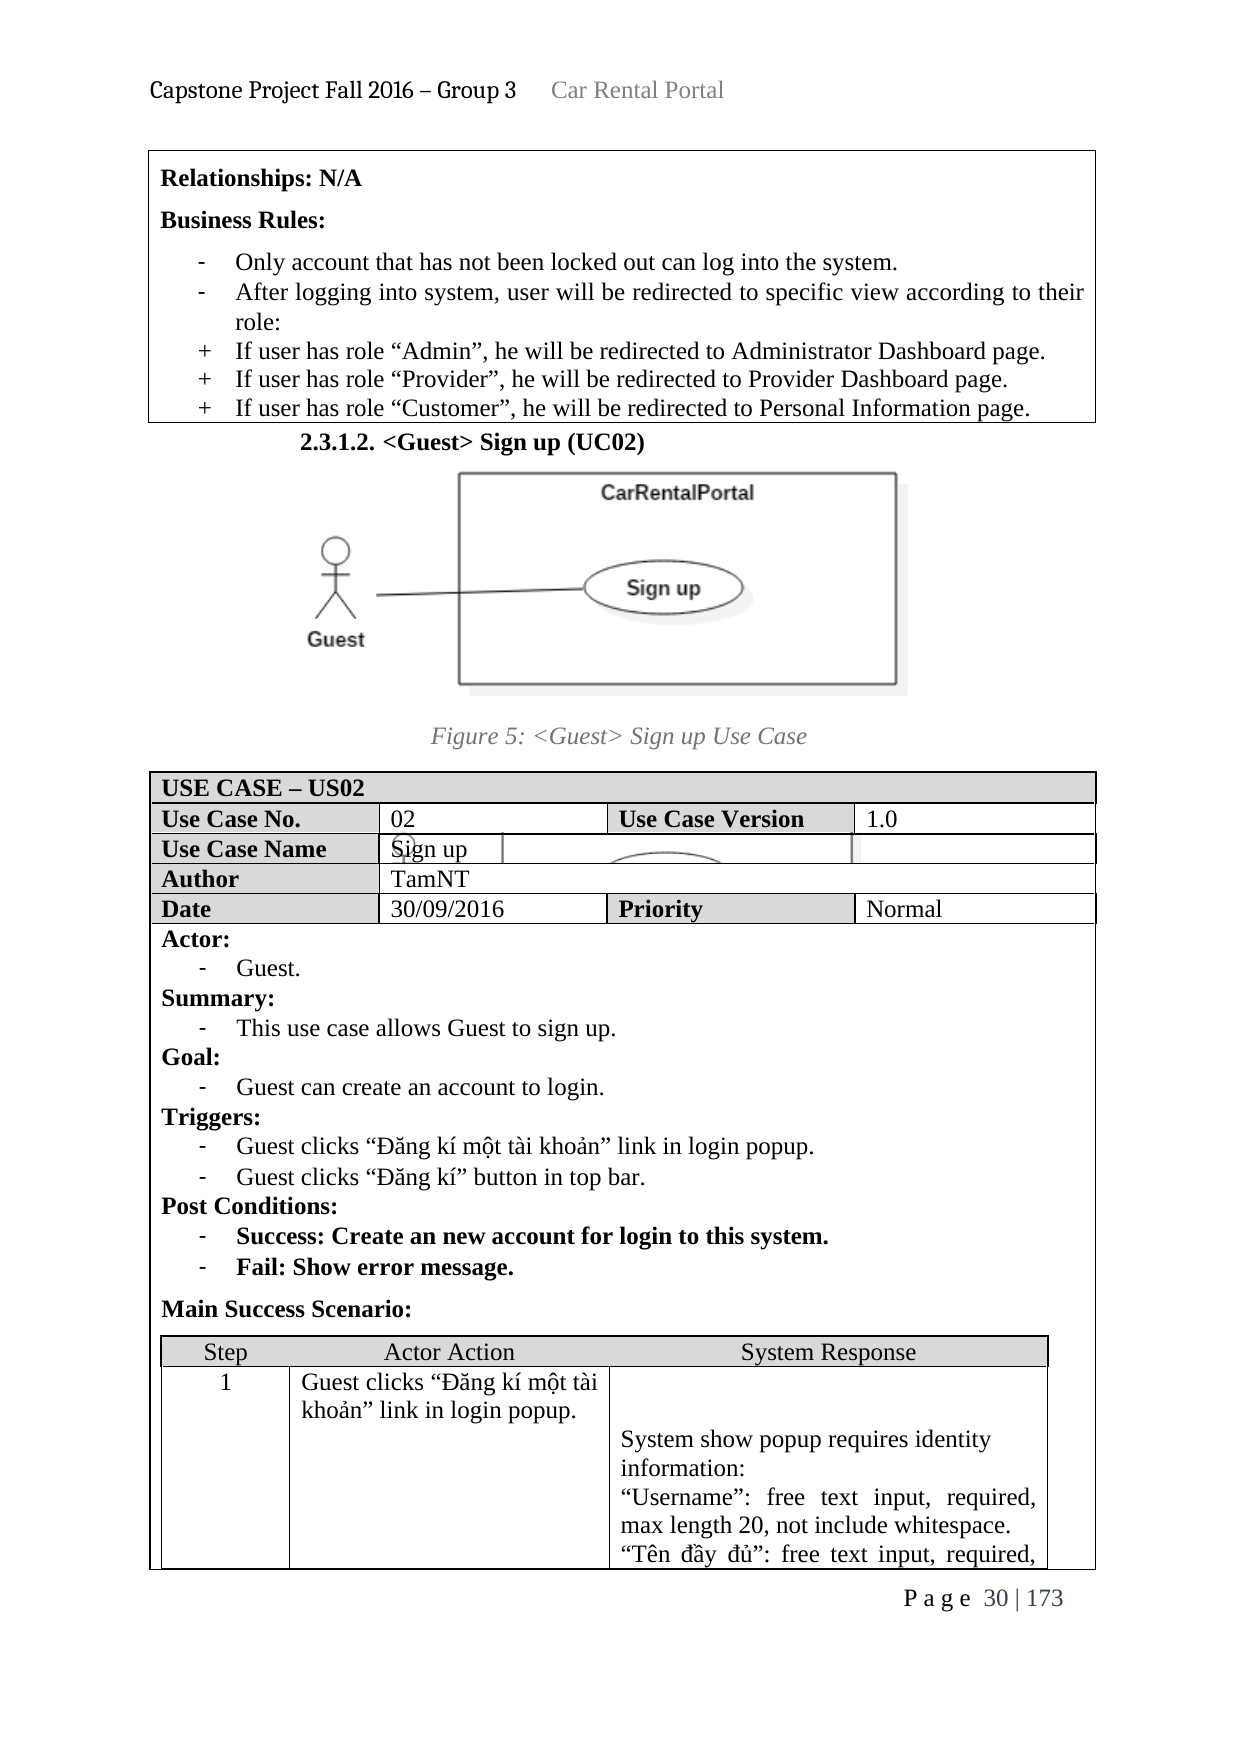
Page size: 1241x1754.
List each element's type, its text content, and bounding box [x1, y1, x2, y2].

table_cell 30/09/2016 [380, 894, 606, 923]
table_cell Normal [856, 893, 1095, 923]
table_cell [151, 923, 1095, 1569]
text Figure 5: <Guest> Sign up Use Case [150, 721, 1090, 750]
table_cell 1.0 [855, 802, 1095, 832]
table_cell Use Case Version [608, 804, 854, 832]
table_cell TamNT [380, 863, 1095, 893]
table_cell Sign up [380, 833, 1095, 863]
table_cell Priority [608, 894, 854, 923]
table_cell Use Case No. [151, 803, 379, 832]
picture [281, 458, 959, 703]
subtitle <Guest> Sign up (UC02) [300, 427, 1090, 456]
table_cell Author [151, 864, 379, 893]
table_cell Date [151, 894, 378, 923]
table_header USE CASE – US02 [151, 773, 1095, 802]
table_cell Use Case Name [151, 834, 378, 863]
table_cell 02 [380, 804, 607, 832]
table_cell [149, 151, 1095, 422]
